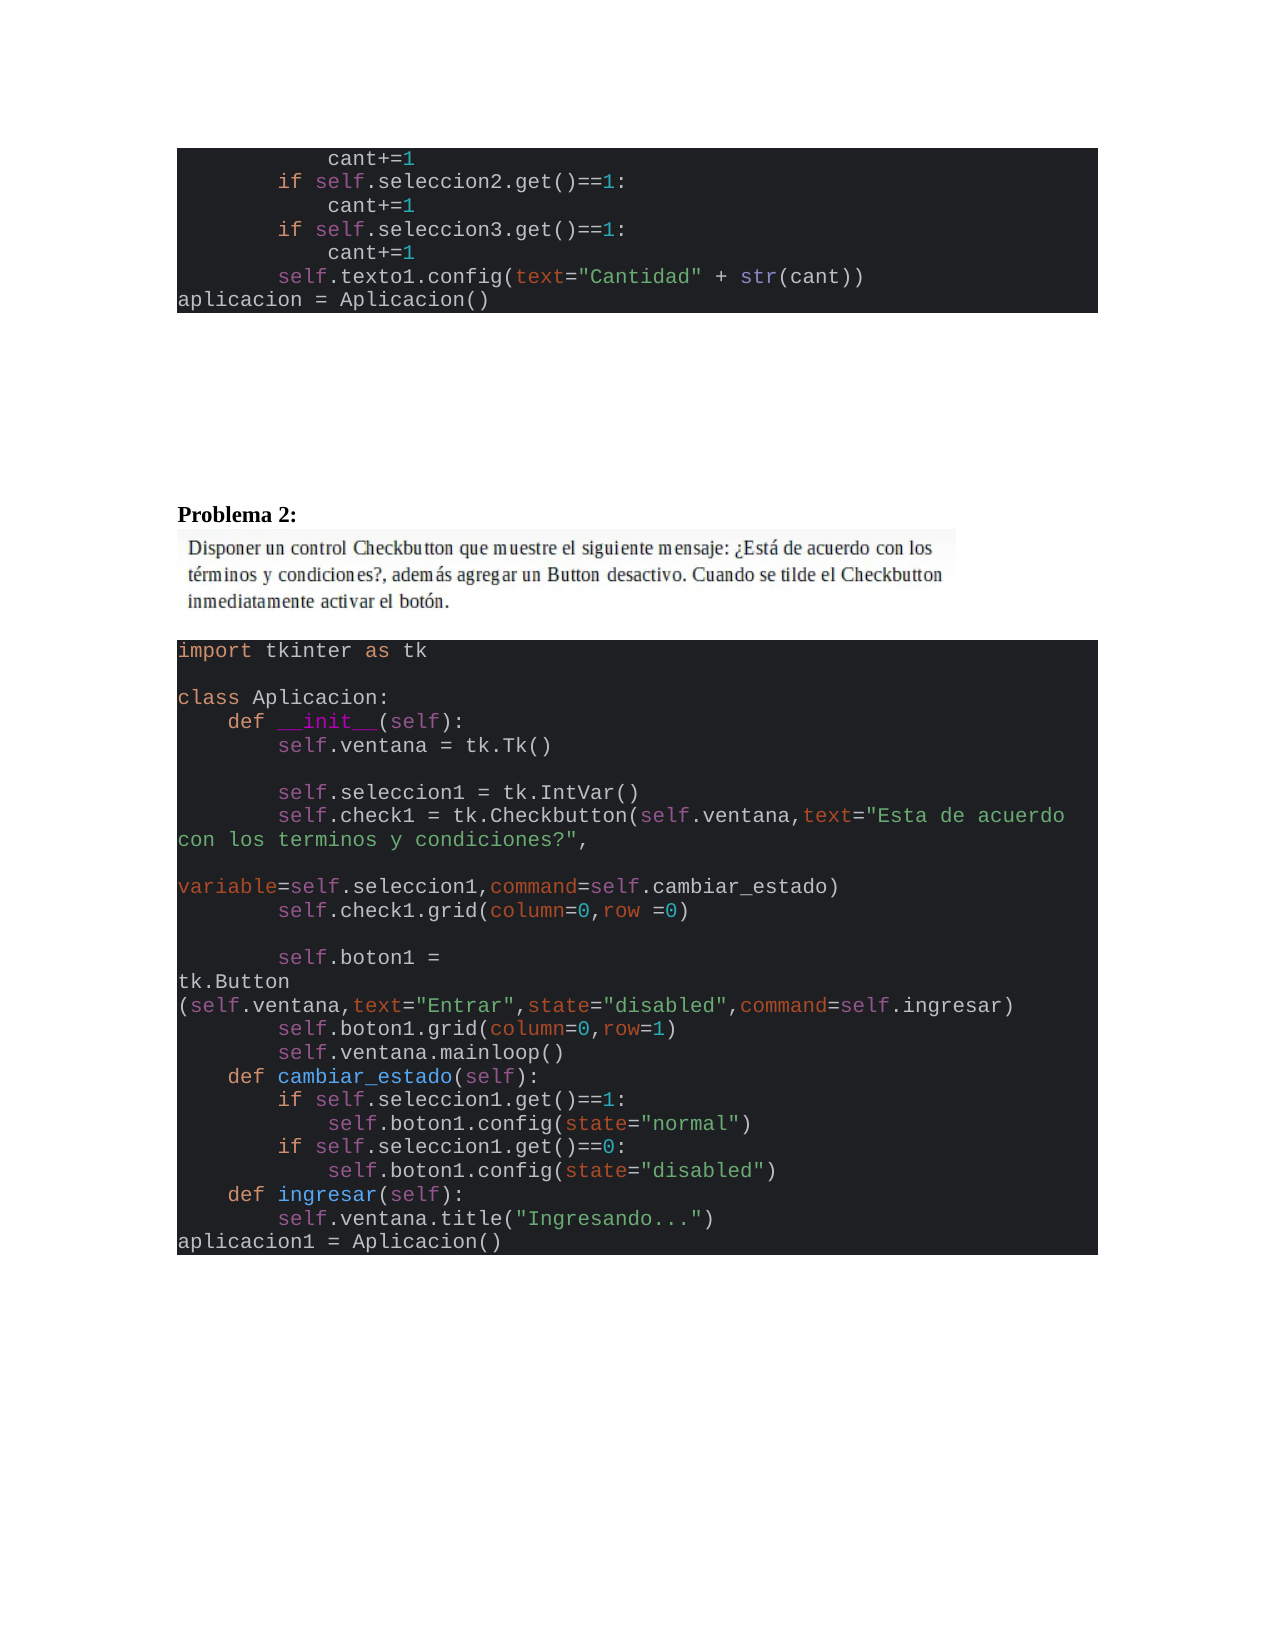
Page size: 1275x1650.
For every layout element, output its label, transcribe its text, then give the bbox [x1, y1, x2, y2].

subtitle Problema 2: [177, 501, 1098, 527]
picture [177, 529, 956, 622]
text import tkinter as tk class Aplicacion: def __init__(self): self.ventana = tk.Tk() self.seleccion1 = tk.IntVar() self.check1 = tk.Checkbutton(self.ventana,text="Esta de acuerdo con los terminos y condiciones?", variable=self.seleccion1,command=self.cambiar_estado) self.check1.grid(column=0,row =0) self.boton1 = tk.Button(self.ventana,text="Entrar",state="disabled",command=self.ingresar) self.boton1.grid(column=0,row=1) self.ventana.mainloop() def cambiar_estado(self): if self.seleccion1.get()==1: self.boton1.config(state="normal") if self.seleccion1.get()==0: self.boton1.config(state="disabled") def ingresar(self): self.ventana.title("Ingresando...") aplicacion1 = Aplicacion() [177, 640, 1098, 1255]
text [177, 148, 1098, 313]
